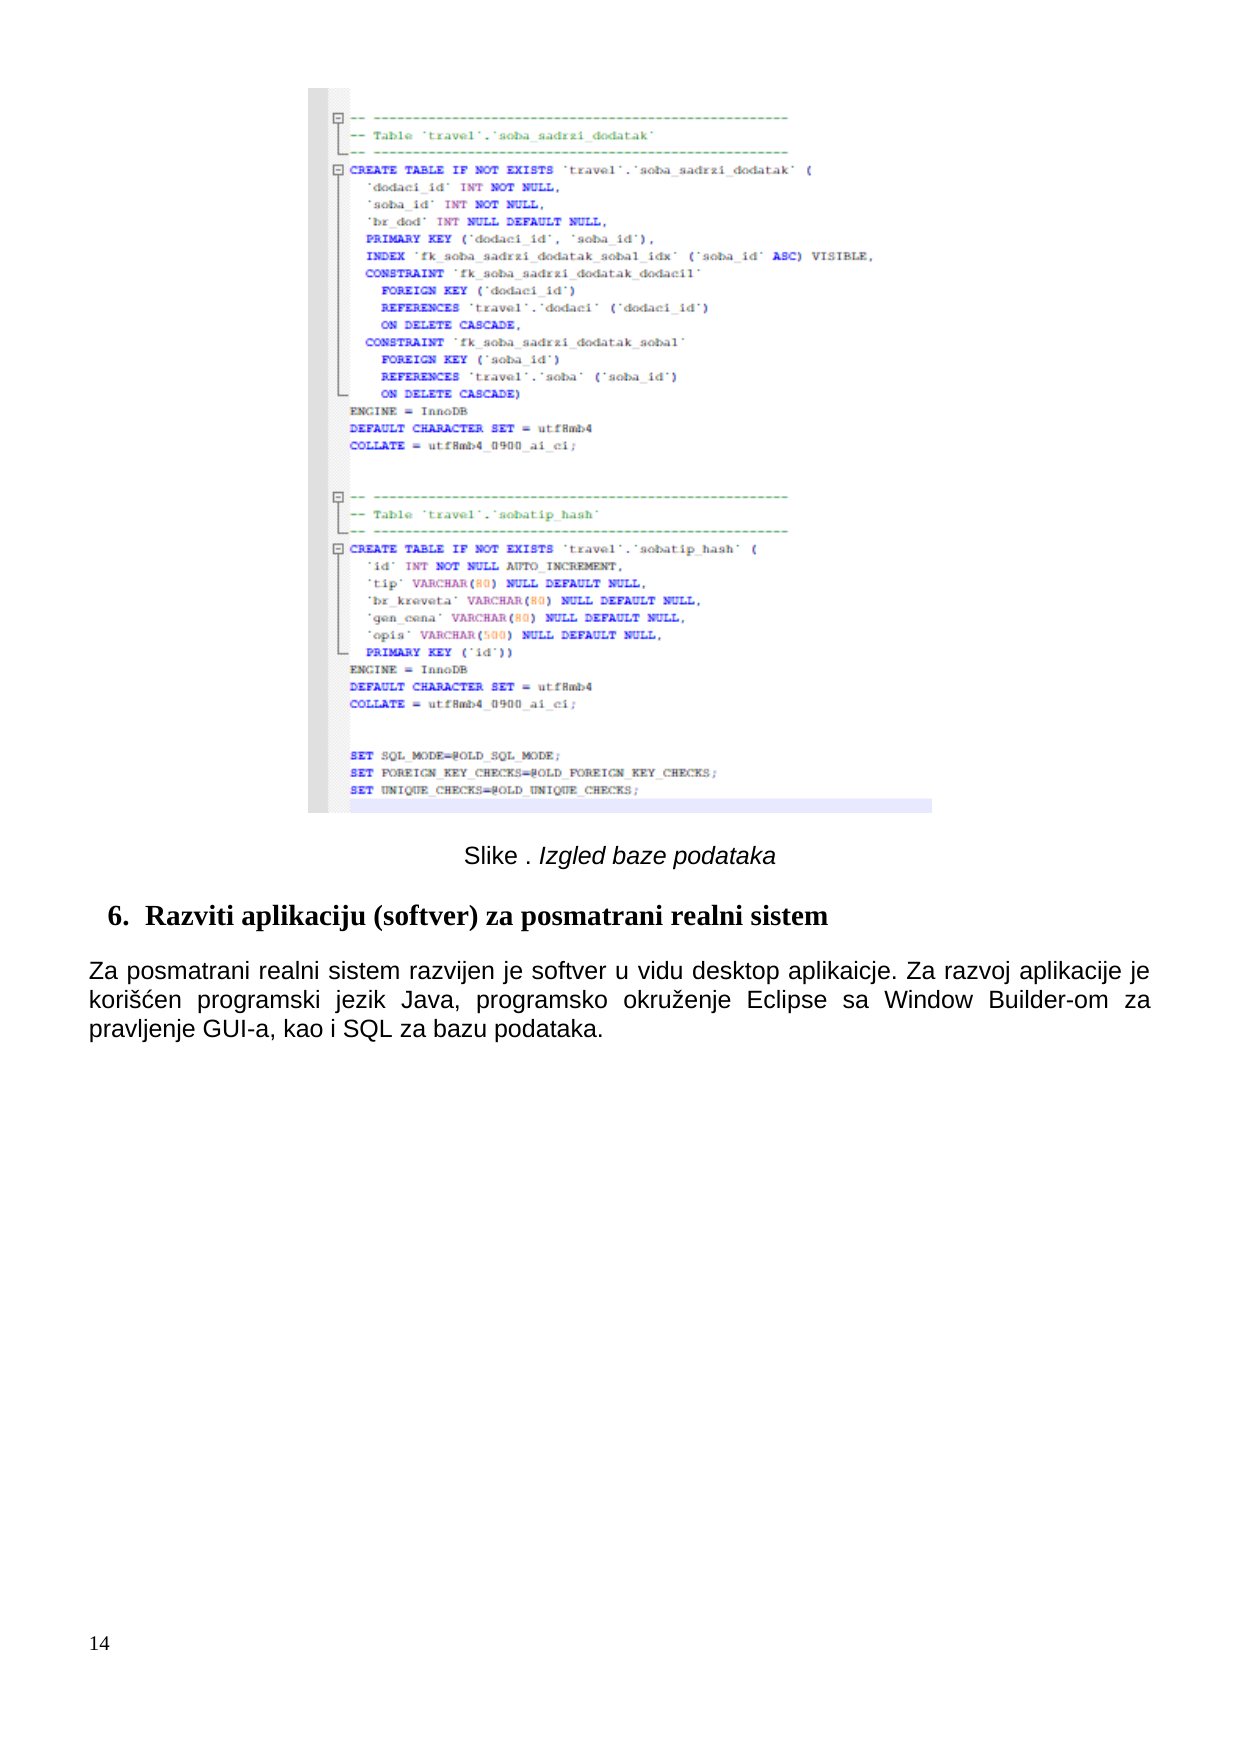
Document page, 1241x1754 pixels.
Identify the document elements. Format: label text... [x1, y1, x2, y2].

subtitle Razviti aplikaciju (softver) za posmatrani realni sistem [107, 898, 1152, 932]
text Za posmatrani realni sistem razvijen je softver u vidu desktop aplikaicje. Za razvoj aplikacije je korišćen programski jezik Java, programsko okruženje Eclipse sa Window Builder-om za pravljenje GUI-a, kao i SQL za bazu podataka. [89, 956, 1152, 1042]
picture [308, 88, 933, 813]
text Slike . Izgled baze podataka [89, 841, 1152, 870]
